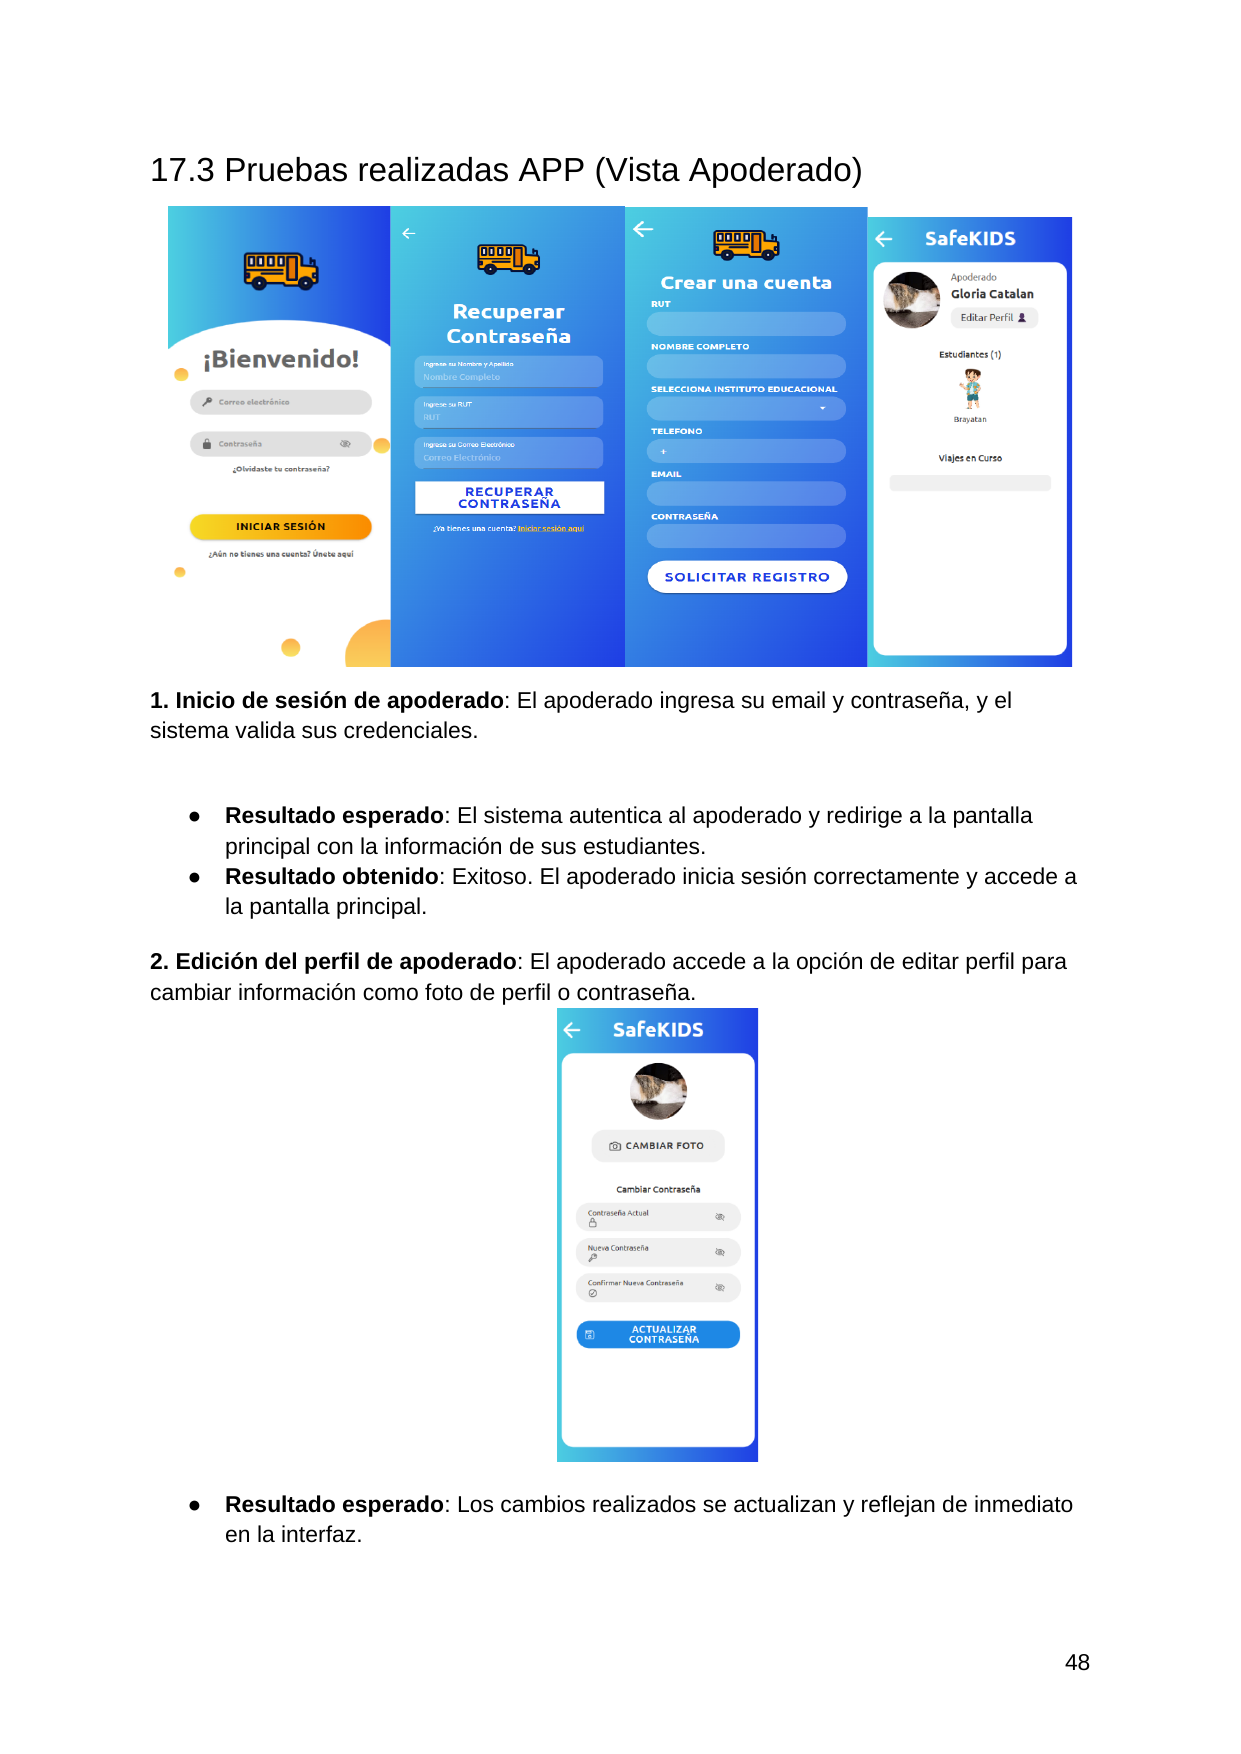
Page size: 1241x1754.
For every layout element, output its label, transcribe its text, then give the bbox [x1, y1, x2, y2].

picture [557, 1008, 759, 1462]
subtitle 17.3 Pruebas realizadas APP (Vista Apoderado) [150, 150, 1090, 188]
text 1. Inicio de sesión de apoderado: El apoderado ingresa su email y contraseña, y el sistema valida sus credenciales. [150, 687, 1090, 743]
picture [168, 206, 1073, 667]
list Resultado esperado: El sistema autentica al apoderado y redirige a la pantalla principal con la información de sus estudiantes. [187, 802, 1090, 859]
text 2. Edición del perfil de apoderado: El apoderado accede a la opción de editar perfil para cambiar información como foto de perfil o contraseña. [150, 948, 1090, 1005]
list Resultado obtenido: Exitoso. El apoderado inicia sesión correctamente y accede a la pantalla principal. [187, 863, 1090, 919]
list Resultado esperado: Los cambios realizados se actualizan y reflejan de inmediato en la interfaz. [187, 1491, 1090, 1547]
